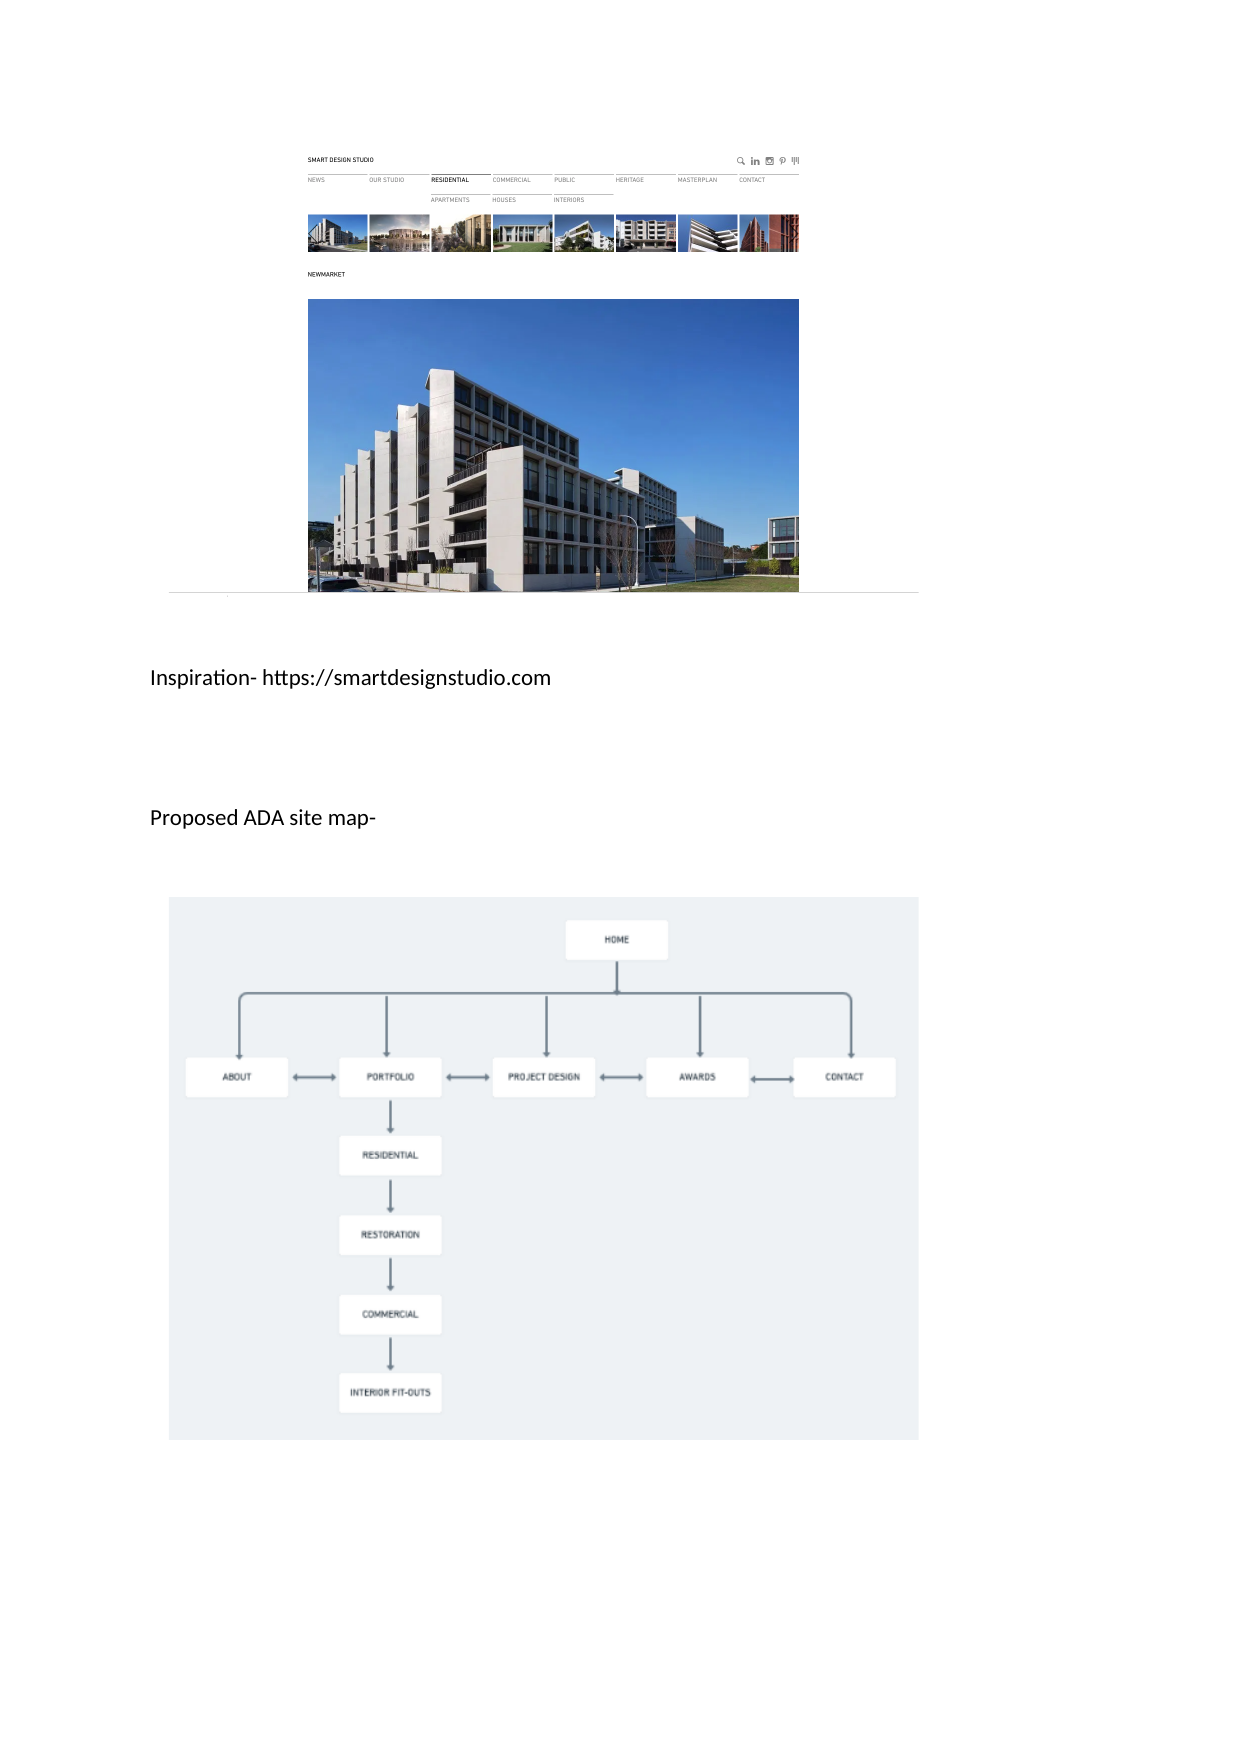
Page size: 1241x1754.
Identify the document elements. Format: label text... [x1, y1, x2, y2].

text Inspiration- https://smartdesignstudio.com [150, 663, 1090, 691]
text Proposed ADA site map- [150, 803, 1090, 831]
